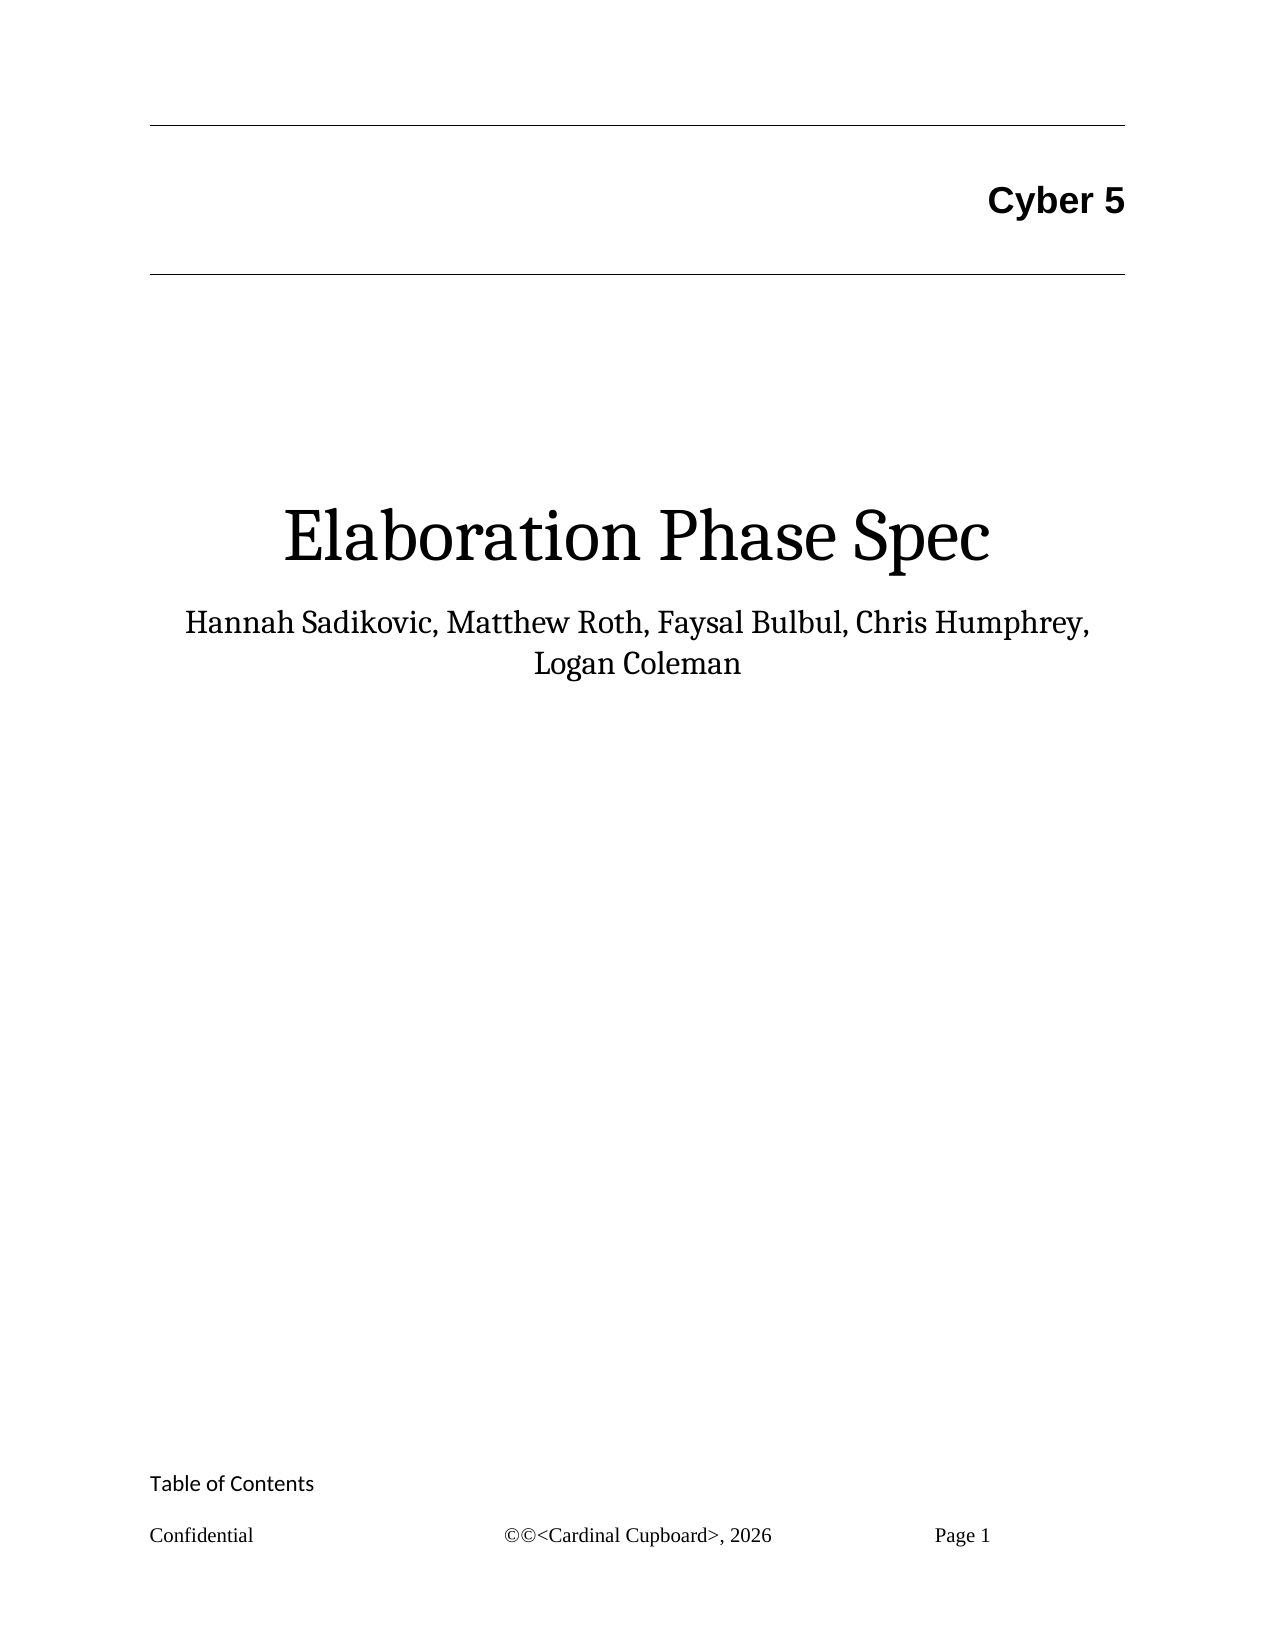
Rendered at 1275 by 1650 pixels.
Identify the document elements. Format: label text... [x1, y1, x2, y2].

text Hannah Sadikovic, Matthew Roth, Faysal Bulbul, Chris Humphrey, Logan Coleman [150, 603, 1125, 683]
text Elaboration Phase Spec [150, 493, 1125, 579]
